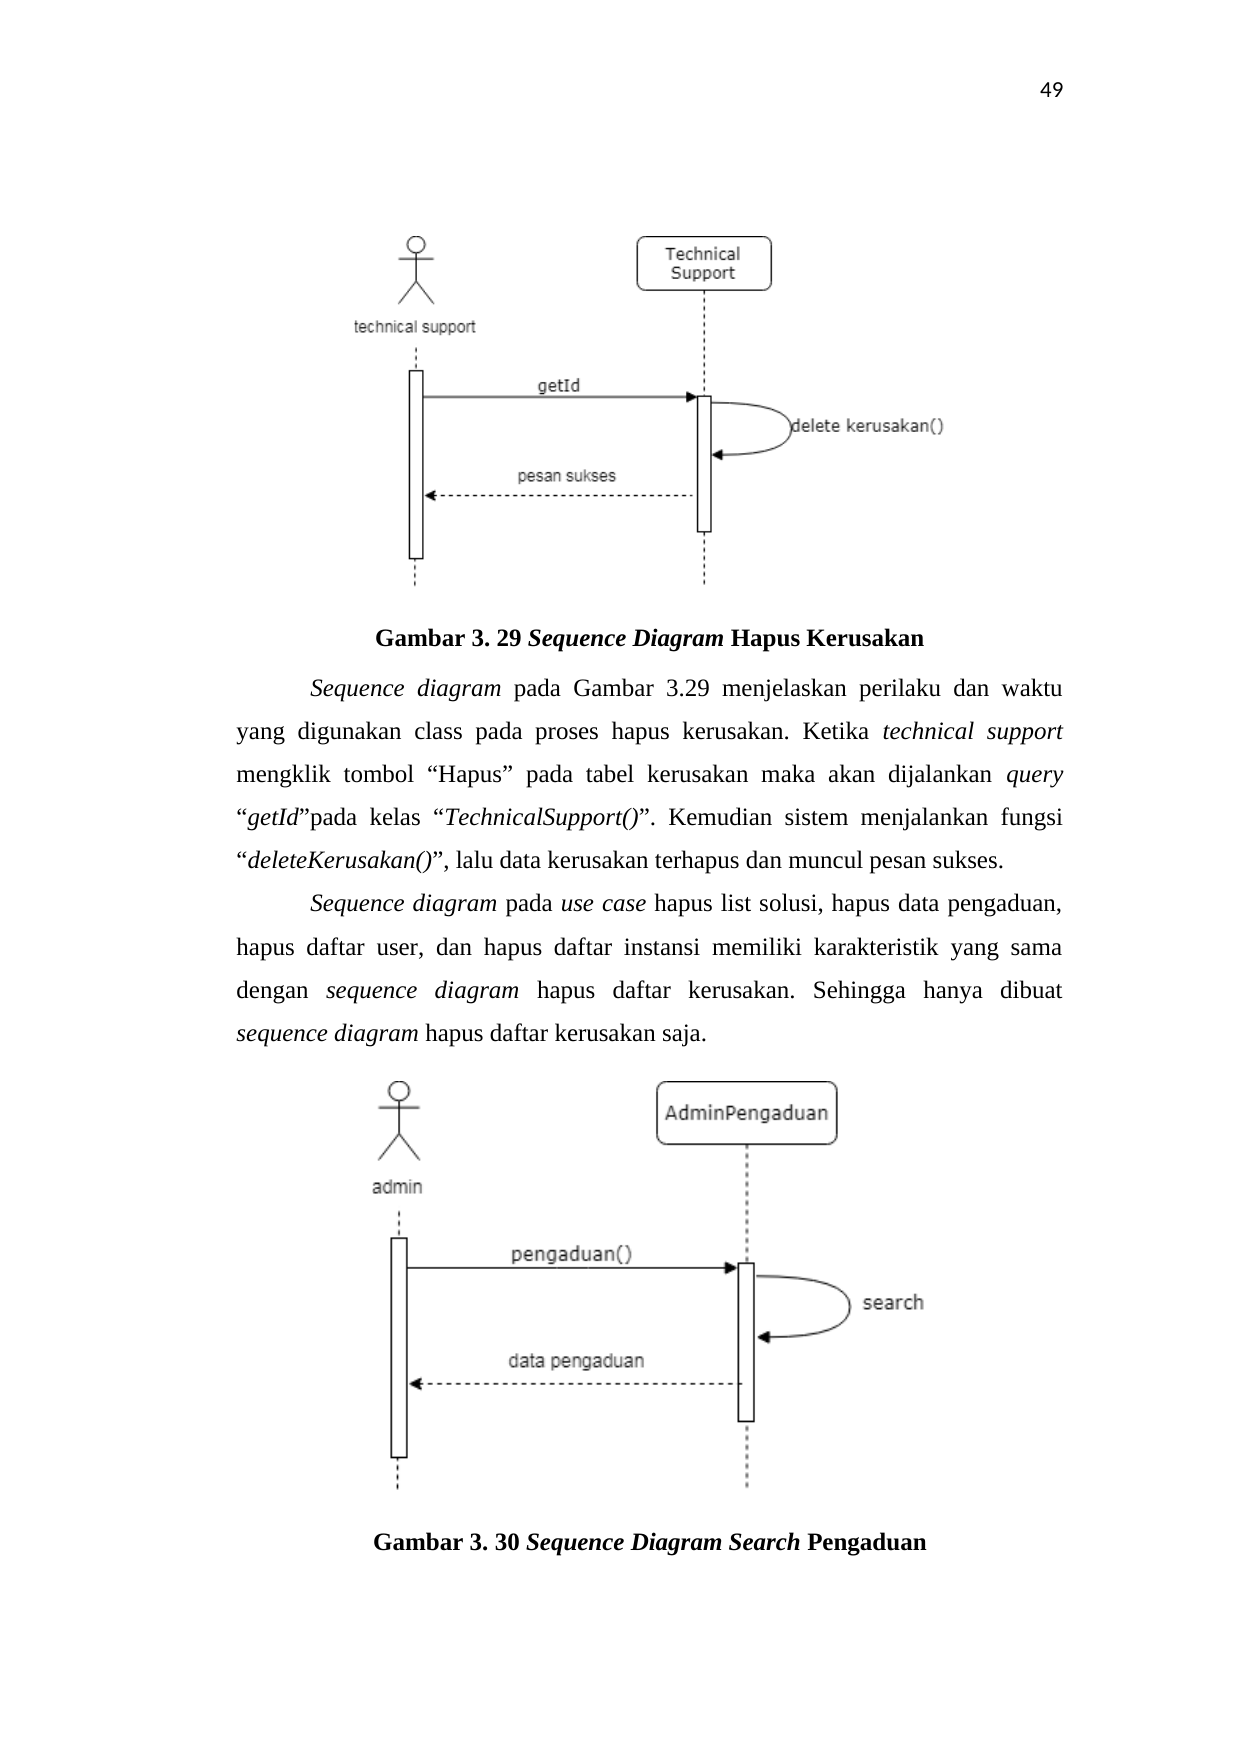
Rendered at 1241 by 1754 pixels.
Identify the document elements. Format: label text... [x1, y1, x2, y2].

text Sequence diagram pada Gambar 3.29 menjelaskan perilaku dan waktu yang digunakan class pada proses hapus kerusakan. Ketika technical support mengklik tombol “Hapus” pada tabel kerusakan maka akan dijalankan query “getId”pada kelas “TechnicalSupport()”. Kemudian sistem menjalankan fungsi “deleteKerusakan()”, lalu data kerusakan terhapus dan muncul pesan sukses. [236, 673, 1063, 874]
picture [354, 236, 945, 589]
text Gambar 3. 29 Sequence Diagram Hapus Kerusakan [236, 623, 1063, 652]
text Gambar 3. 30 Sequence Diagram Search Pengaduan [236, 1527, 1063, 1556]
picture [372, 1081, 927, 1493]
text Sequence diagram pada use case hapus list solusi, hapus data pengaduan, hapus daftar user, dan hapus daftar instansi memiliki karakteristik yang sama dengan sequence diagram hapus daftar kerusakan. Sehingga hanya dibuat sequence diagram hapus daftar kerusakan saja. [236, 888, 1063, 1047]
